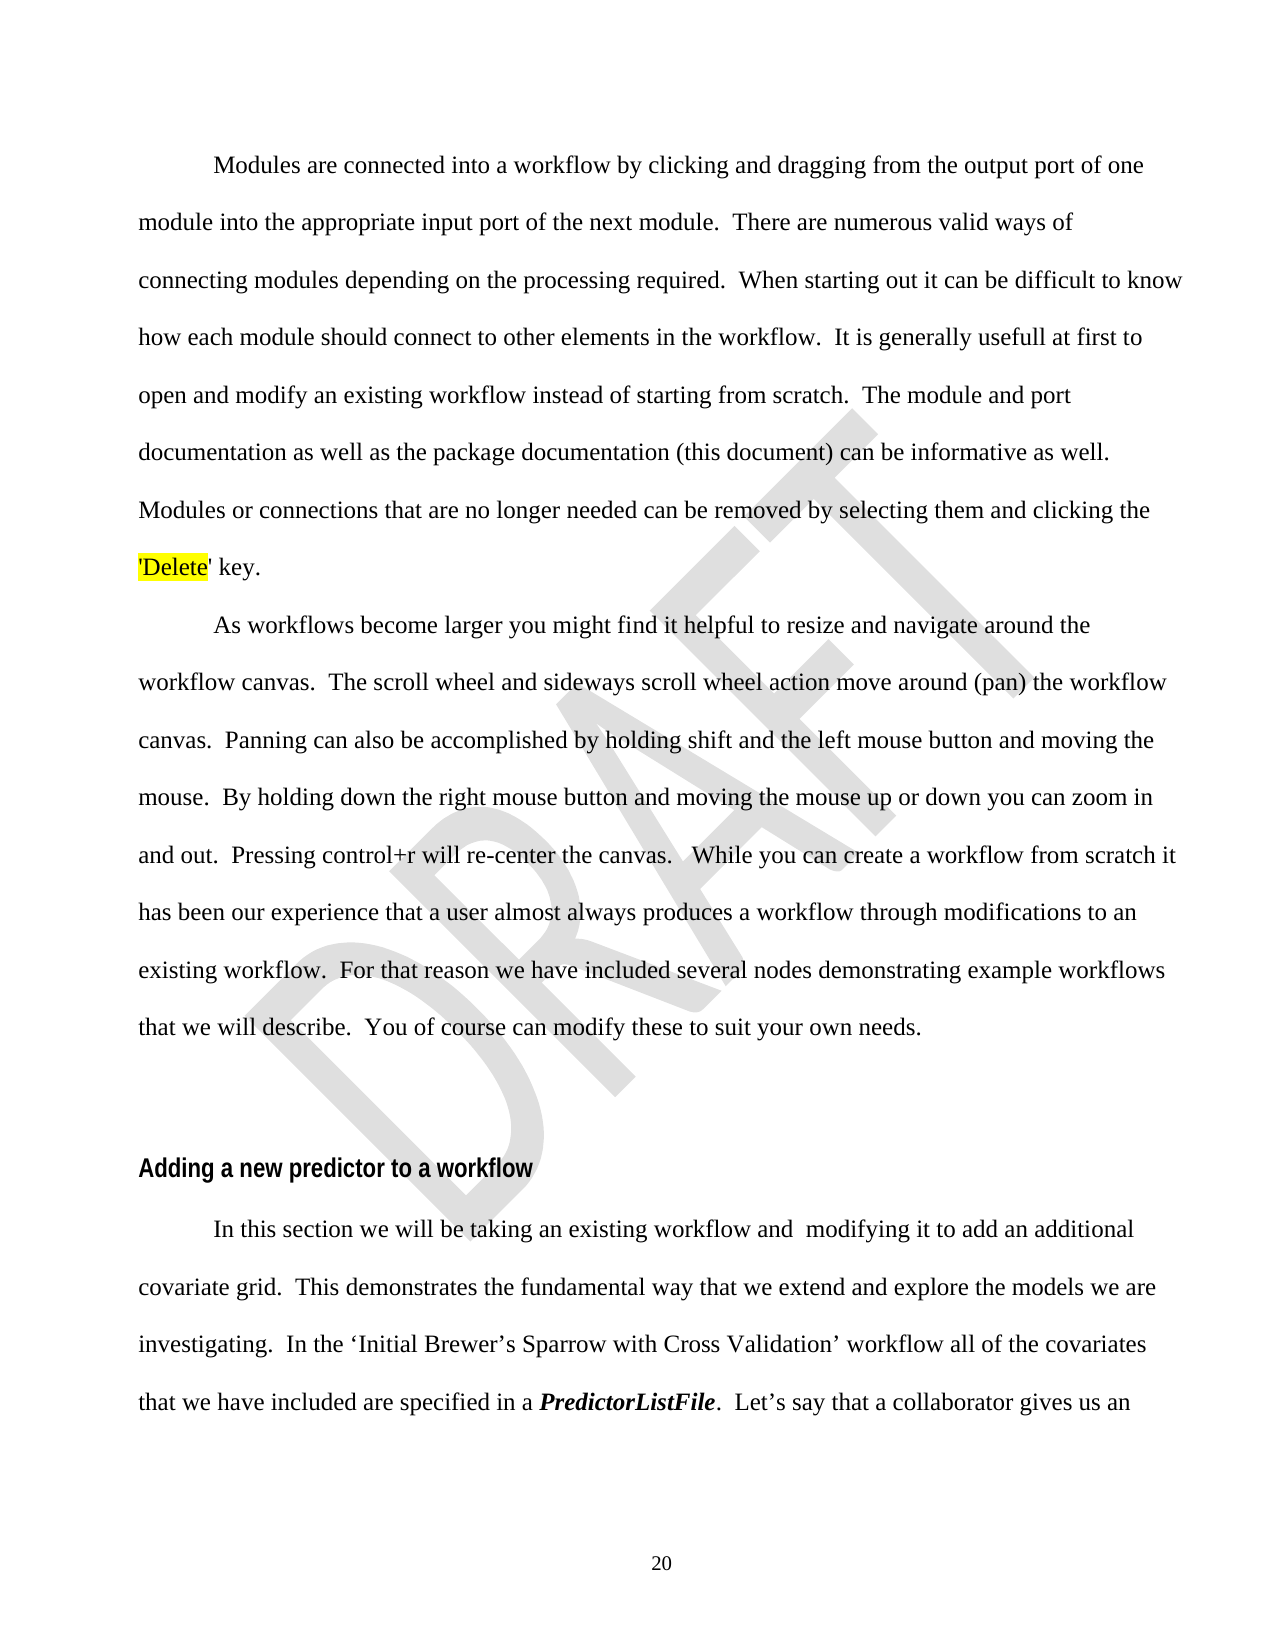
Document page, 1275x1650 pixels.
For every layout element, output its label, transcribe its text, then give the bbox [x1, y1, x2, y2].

text Modules are connected into a workflow by clicking and dragging from the output port of one module into the appropriate input port of the next module. There are numerous valid ways of connecting modules depending on the processing required. When starting out it can be difficult to know how each module should connect to other elements in the workflow. It is generally usefull at first to open and modify an existing workflow instead of starting from scratch. The module and port documentation as well as the package documentation (this document) can be informative as well. Modules or connections that are no longer needed can be removed by selecting them and clicking the 'Delete' key. [138, 150, 1185, 581]
text As workflows become larger you might find it helpful to resize and navigate around the workflow canvas. The scroll wheel and sideways scroll wheel action move around (pan) the workflow canvas. Panning can also be accomplished by holding shift and the left mouse button and moving the mouse. By holding down the right mouse button and moving the mouse up or down you can zoom in and out. Pressing control+r will re-center the canvas. While you can create a workflow from scratch it has been our experience that a user almost always produces a workflow through modifications to an existing workflow. For that reason we have included several nodes demonstrating example workflows that we will describe. You of course can modify these to suit your own needs. [138, 610, 1185, 1041]
subtitle Adding a new predictor to a workflow [138, 1152, 1185, 1183]
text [138, 1214, 1185, 1416]
